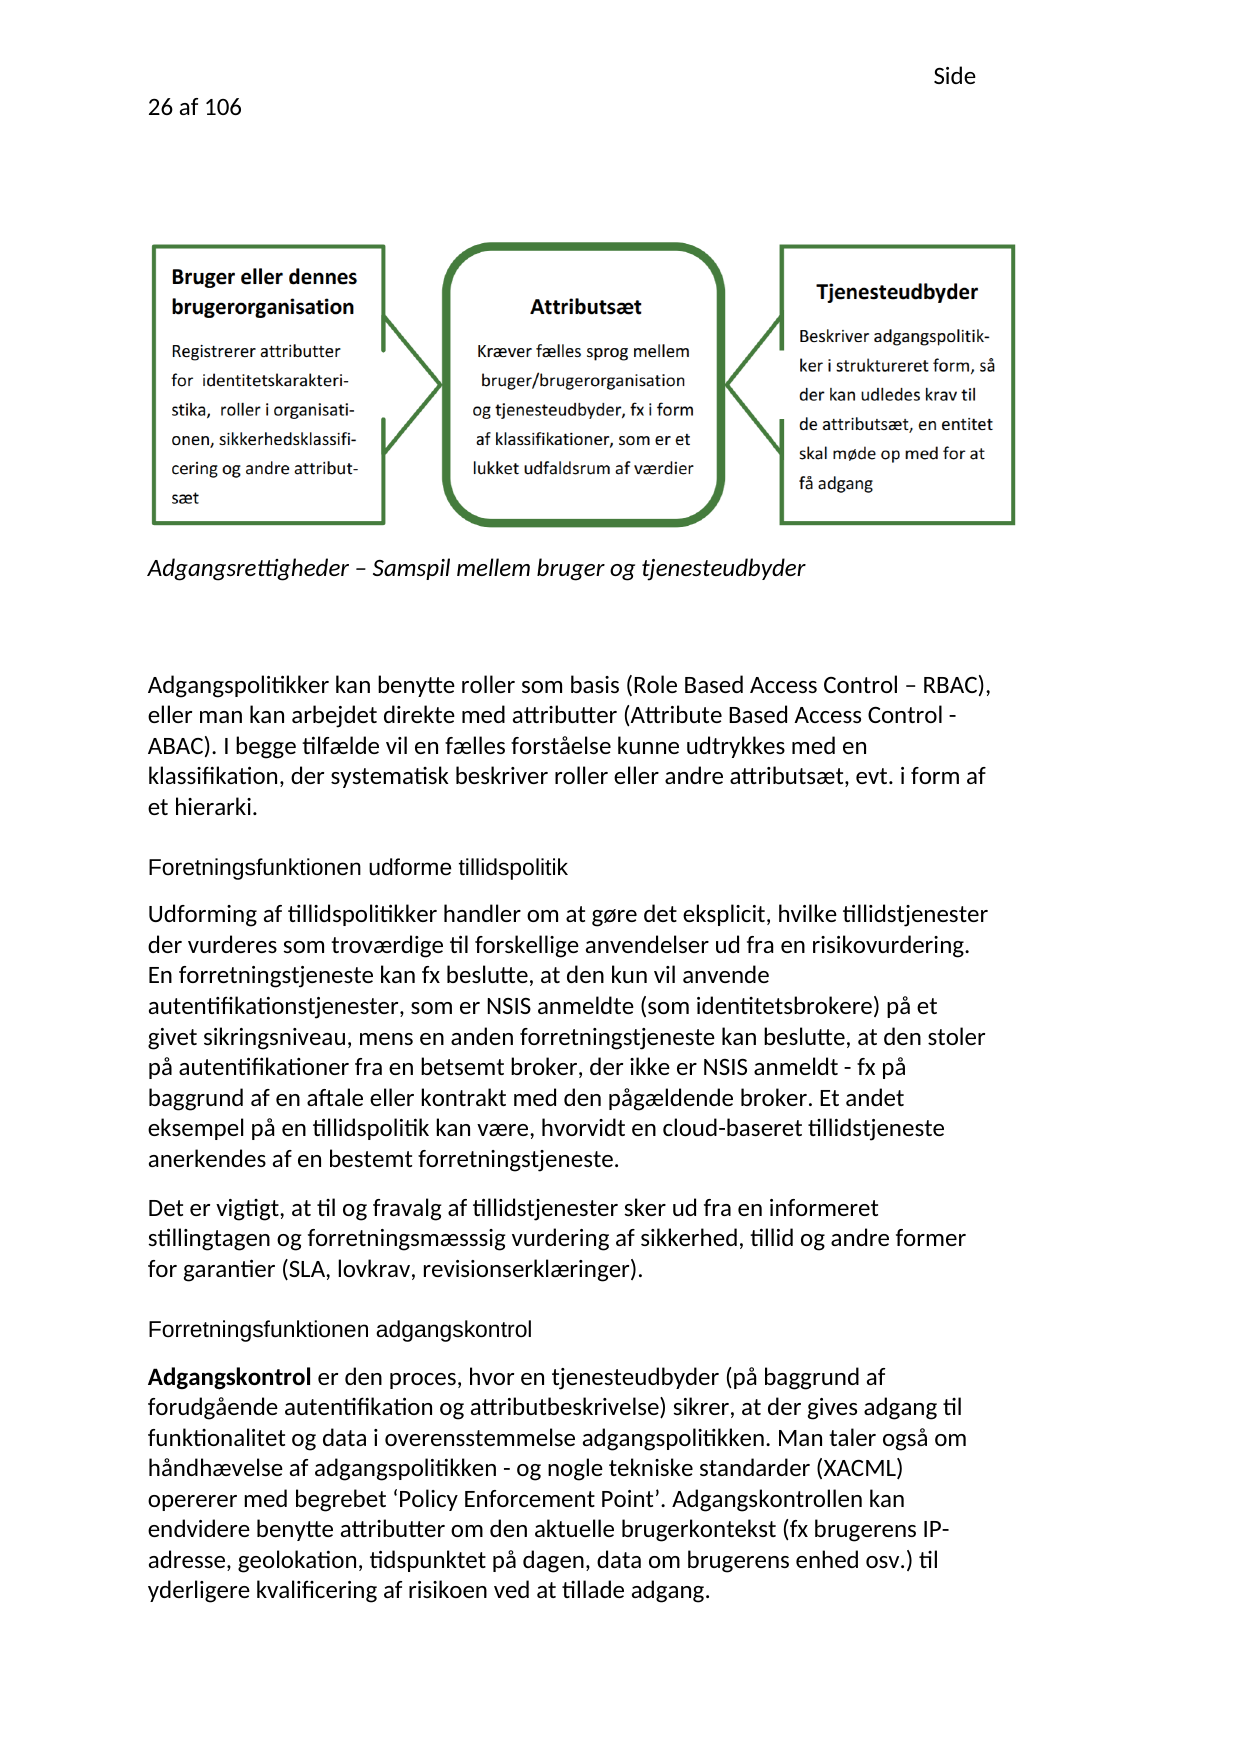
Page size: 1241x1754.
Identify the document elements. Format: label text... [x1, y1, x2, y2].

text Det er vigtigt, at til og fravalg af tillidstjenester sker ud fra en informeret stillingtagen og forretningsmæsssig vurdering af sikkerhed, tillid og andre former for garantier (SLA, lovkrav, revisionserklæringer). [148, 1192, 992, 1283]
text Adgangskontrol er den proces, hvor en tjenesteudbyder (på baggrund af forudgående autentifikation og attributbeskrivelse) sikrer, at der gives adgang til funktionalitet og data i overensstemmelse adgangspolitikken. Man taler også om håndhævelse af adgangspolitikken - og nogle tekniske standarder (XACML) opererer med begrebet ‘Policy Enforcement Point’. Adgangskontrollen kan endvidere benytte attributter om den aktuelle brugerkontekst (fx brugerens IP-adresse, geolokation, tidspunktet på dagen, data om brugerens enhed osv.) til yderligere kvalificering af risikoen ved at tillade adgang. [148, 1361, 992, 1605]
text Adgangspolitikker kan benytte roller som basis (Role Based Access Control – RBAC), eller man kan arbejdet direkte med attributter (Attribute Based Access Control - ABAC). I begge tilfælde vil en fælles forståelse kunne udtrykkes med en klassifikation, der systematisk beskriver roller eller andre attributsæt, evt. i form af et hierarki. [148, 669, 992, 821]
subtitle Forretningsfunktionen adgangskontrol [148, 1313, 992, 1342]
picture [147, 240, 1023, 532]
subtitle Foretningsfunktionen udforme tillidspolitik [148, 851, 992, 880]
text Udforming af tillidspolitikker handler om at gøre det eksplicit, hvilke tillidstjenester der vurderes som troværdige til forskellige anvendelser ud fra en risikovurdering. En forretningstjeneste kan fx beslutte, at den kun vil anvende autentifikationstjenester, som er NSIS anmeldte (som identitetsbrokere) på et givet sikringsniveau, mens en anden forretningstjeneste kan beslutte, at den stoler på autentifikationer fra en betsemt broker, der ikke er NSIS anmeldt - fx på baggrund af en aftale eller kontrakt med den pågældende broker. Et andet eksempel på en tillidspolitik kan være, hvorvidt en cloud-baseret tillidstjeneste anerkendes af en bestemt forretningstjeneste. [148, 898, 992, 1173]
text Adgangsrettigheder – Samspil mellem bruger og tjenesteudbyder [148, 552, 992, 583]
